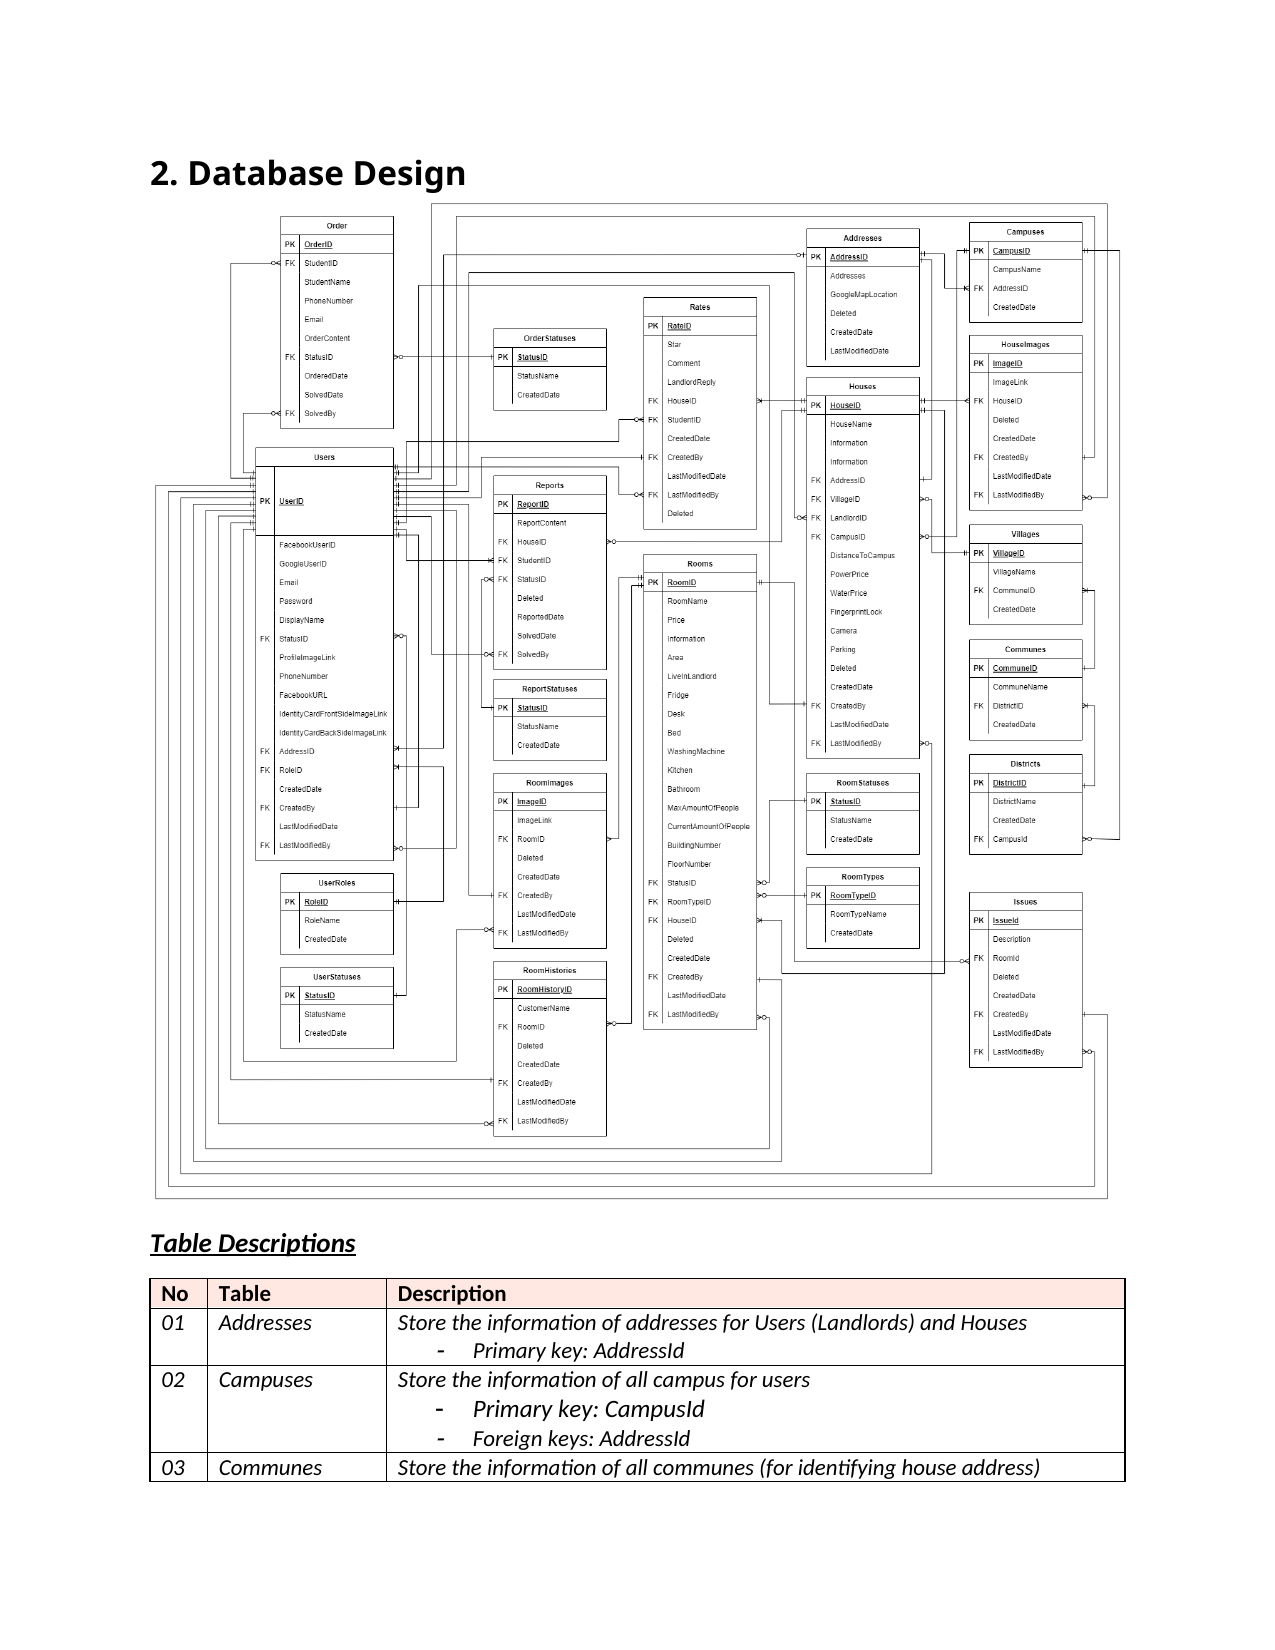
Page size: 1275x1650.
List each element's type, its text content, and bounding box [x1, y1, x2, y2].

subtitle 2. Database Design [150, 150, 1125, 195]
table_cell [387, 1453, 1124, 1481]
table_cell Campuses [208, 1366, 386, 1452]
table_header Description [387, 1279, 1124, 1307]
table_cell Communes [208, 1453, 386, 1481]
table_header Table [208, 1279, 386, 1307]
picture [150, 198, 1126, 1207]
table_cell 03 [151, 1453, 207, 1481]
table_cell 02 [151, 1366, 207, 1452]
text Table Descriptions [150, 1226, 1125, 1259]
table_cell Store the information of addresses for Users (Landlords) and Houses Primary key: AddressId [387, 1309, 1124, 1364]
table_cell Addresses [208, 1309, 386, 1364]
table_cell 01 [151, 1309, 207, 1364]
table_header No [151, 1279, 207, 1307]
table_cell Store the information of all campus for users Primary key: CampusId Foreign keys: AddressId [387, 1366, 1124, 1452]
